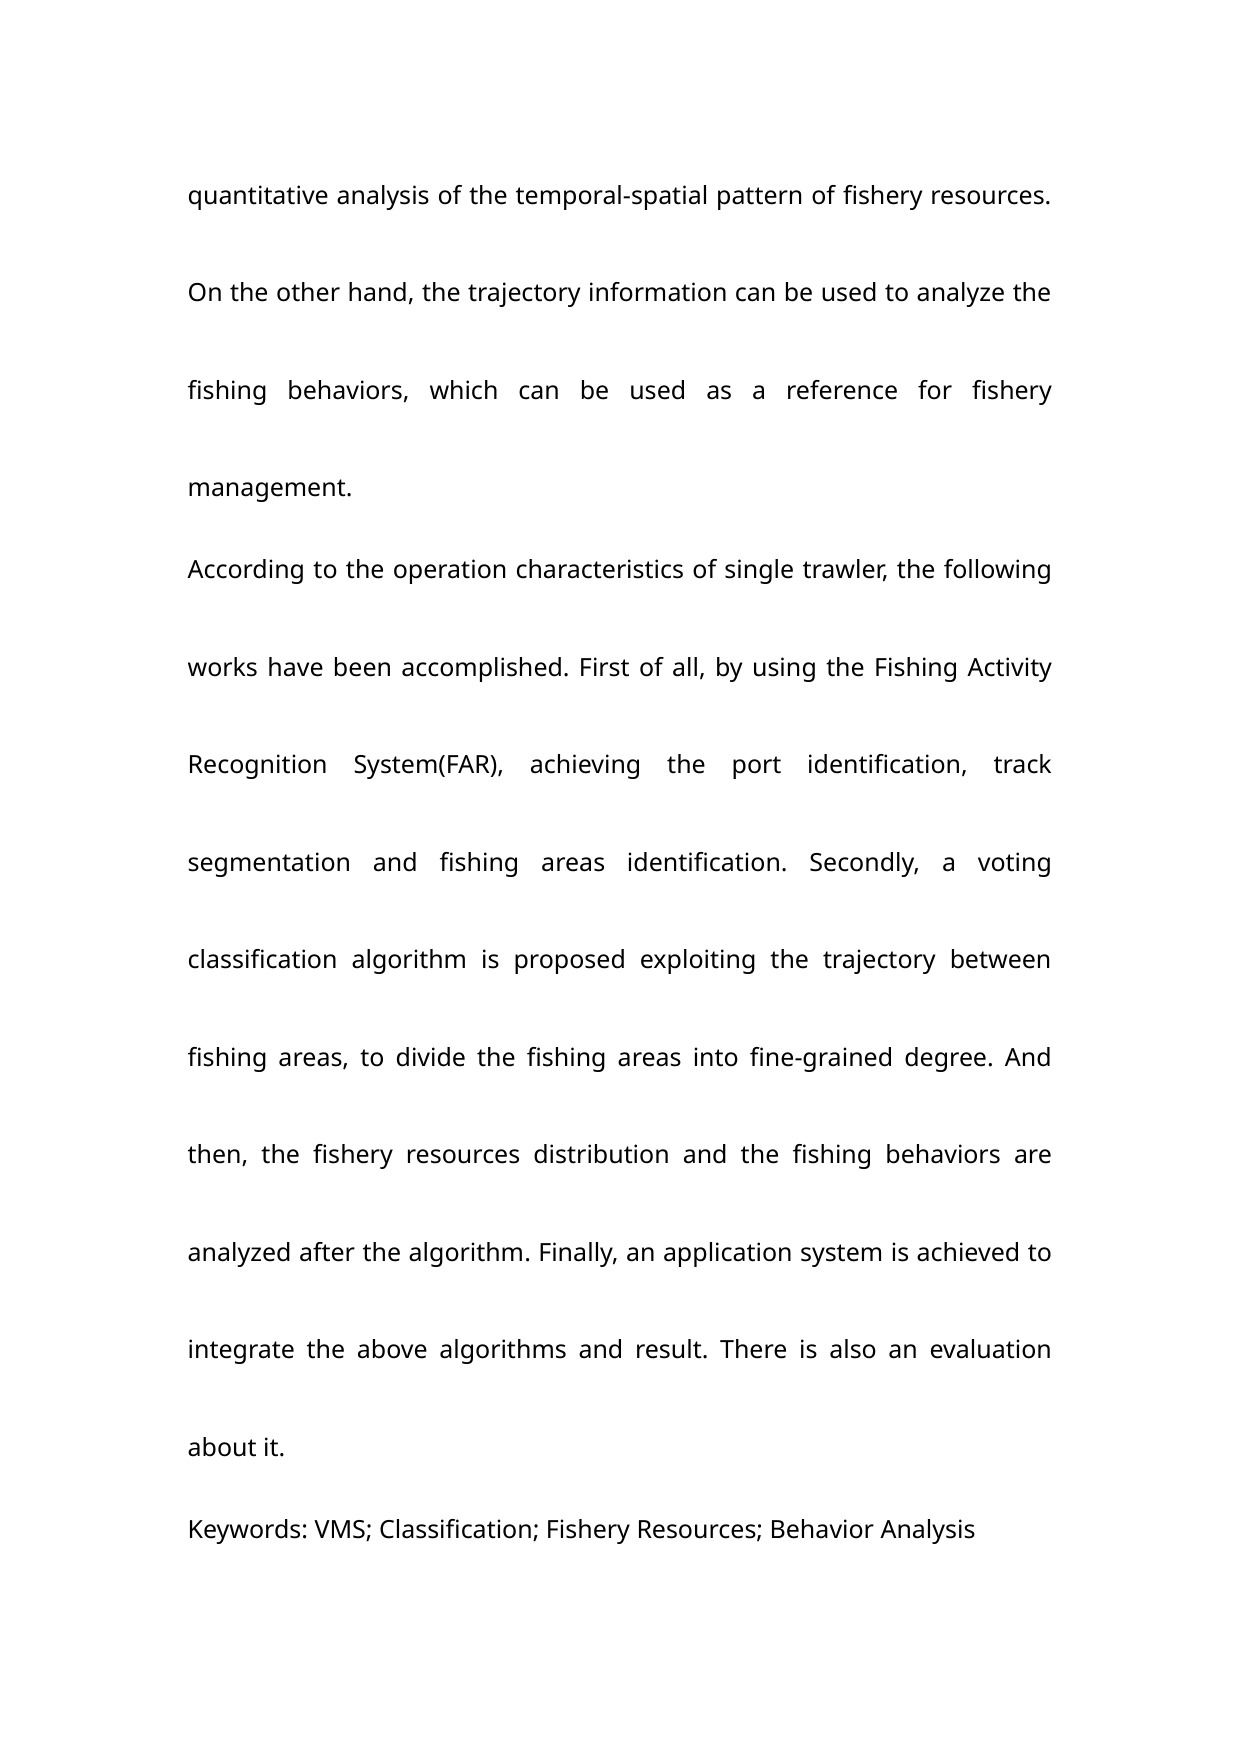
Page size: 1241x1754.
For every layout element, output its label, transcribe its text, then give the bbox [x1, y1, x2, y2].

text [187, 162, 1053, 519]
text According to the operation characteristics of single trawler, the following works have been accomplished. First of all, by using the Fishing Activity Recognition System(FAR), achieving the port identification, track segmentation and fishing areas identification. Secondly, a voting classification algorithm is proposed exploiting the trajectory between fishing areas, to divide the fishing areas into fine-grained degree. And then, the fishery resources distribution and the fishing behaviors are analyzed after the algorithm. Finally, an application system is achieved to integrate the above algorithms and result. There is also an evaluation about it. [187, 536, 1053, 1479]
text Keywords: VMS; Classification; Fishery Resources; Behavior Analysis [187, 1496, 1053, 1561]
